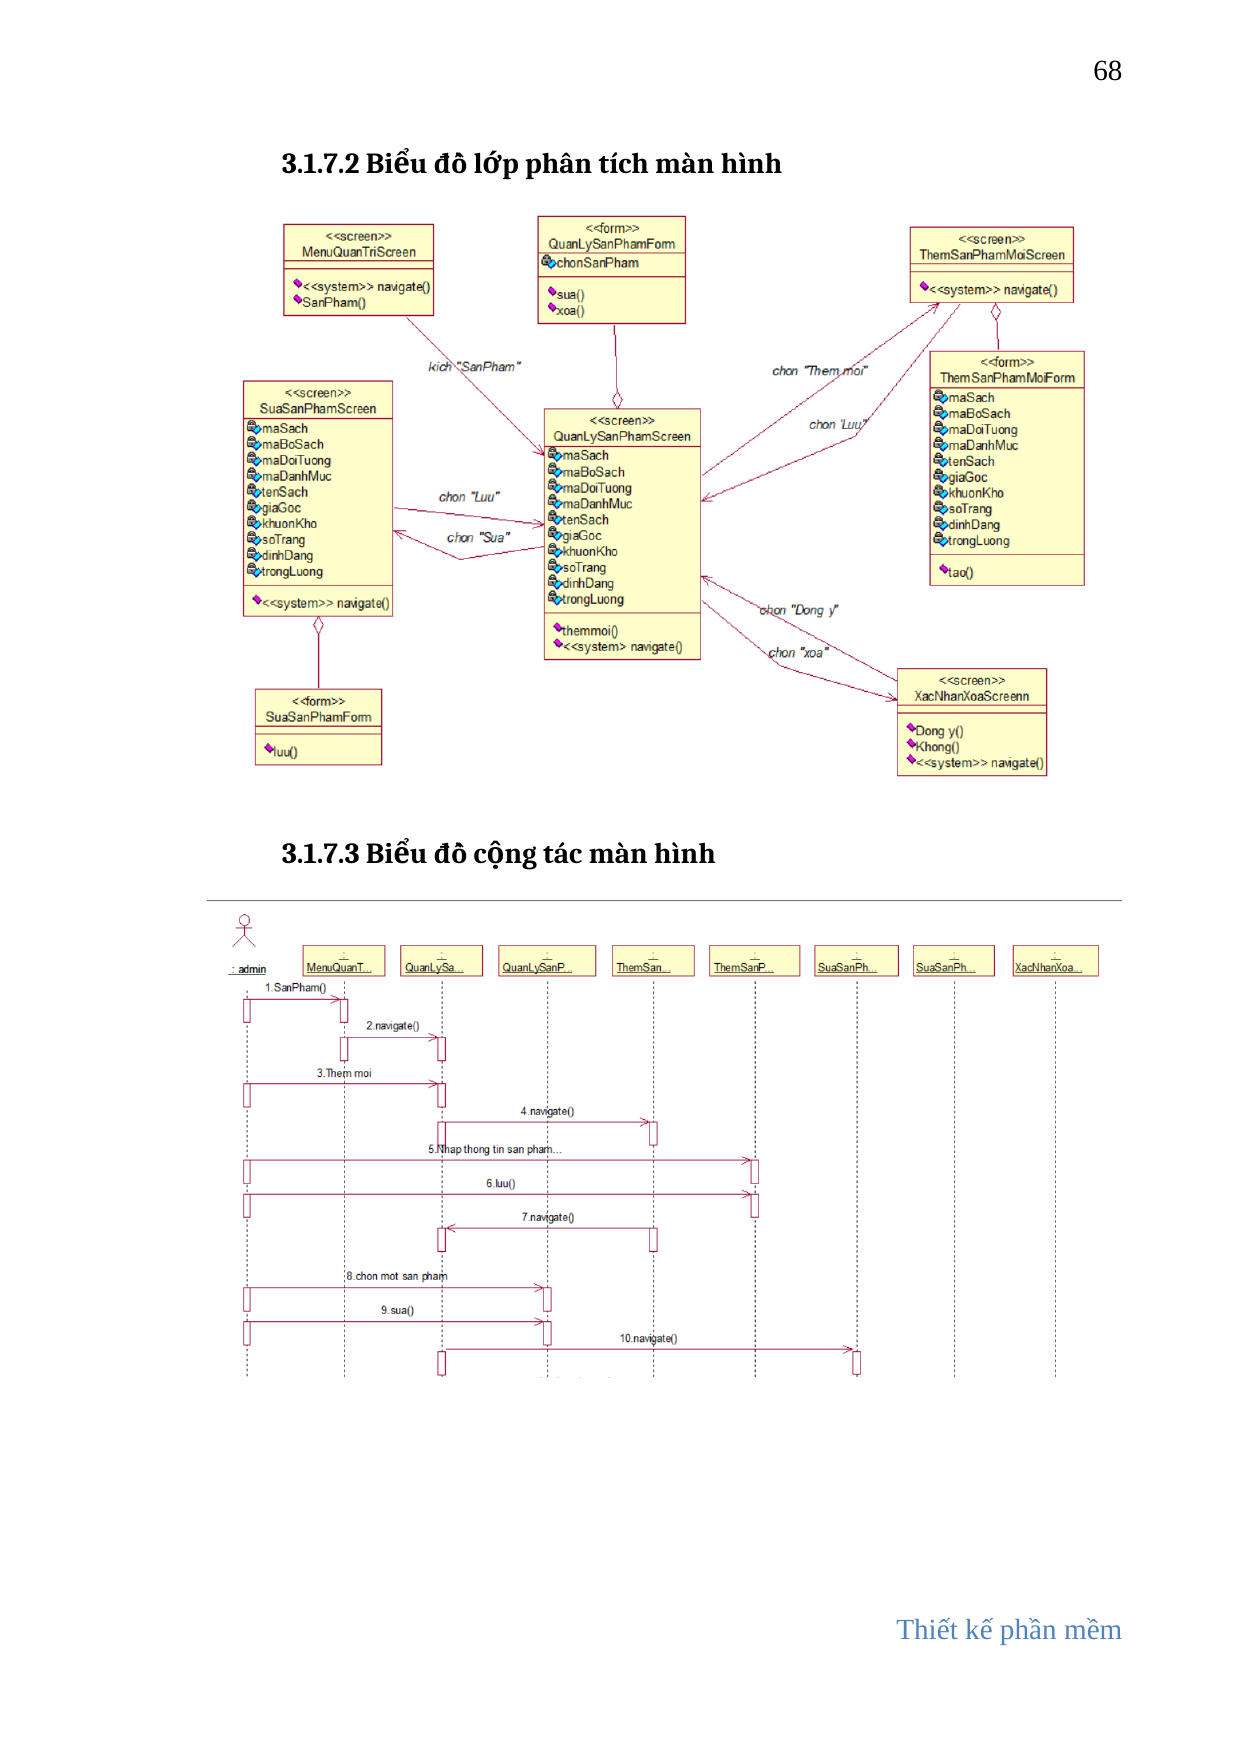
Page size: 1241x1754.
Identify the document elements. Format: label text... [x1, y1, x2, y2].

picture [206, 210, 1122, 801]
subtitle 3.1.7.3 Biểu đồ cộng tác màn hình [207, 838, 1122, 871]
picture [206, 900, 1122, 1378]
subtitle 3.1.7.2 Biểu đồ lớp phân tích màn hình [207, 148, 1122, 181]
